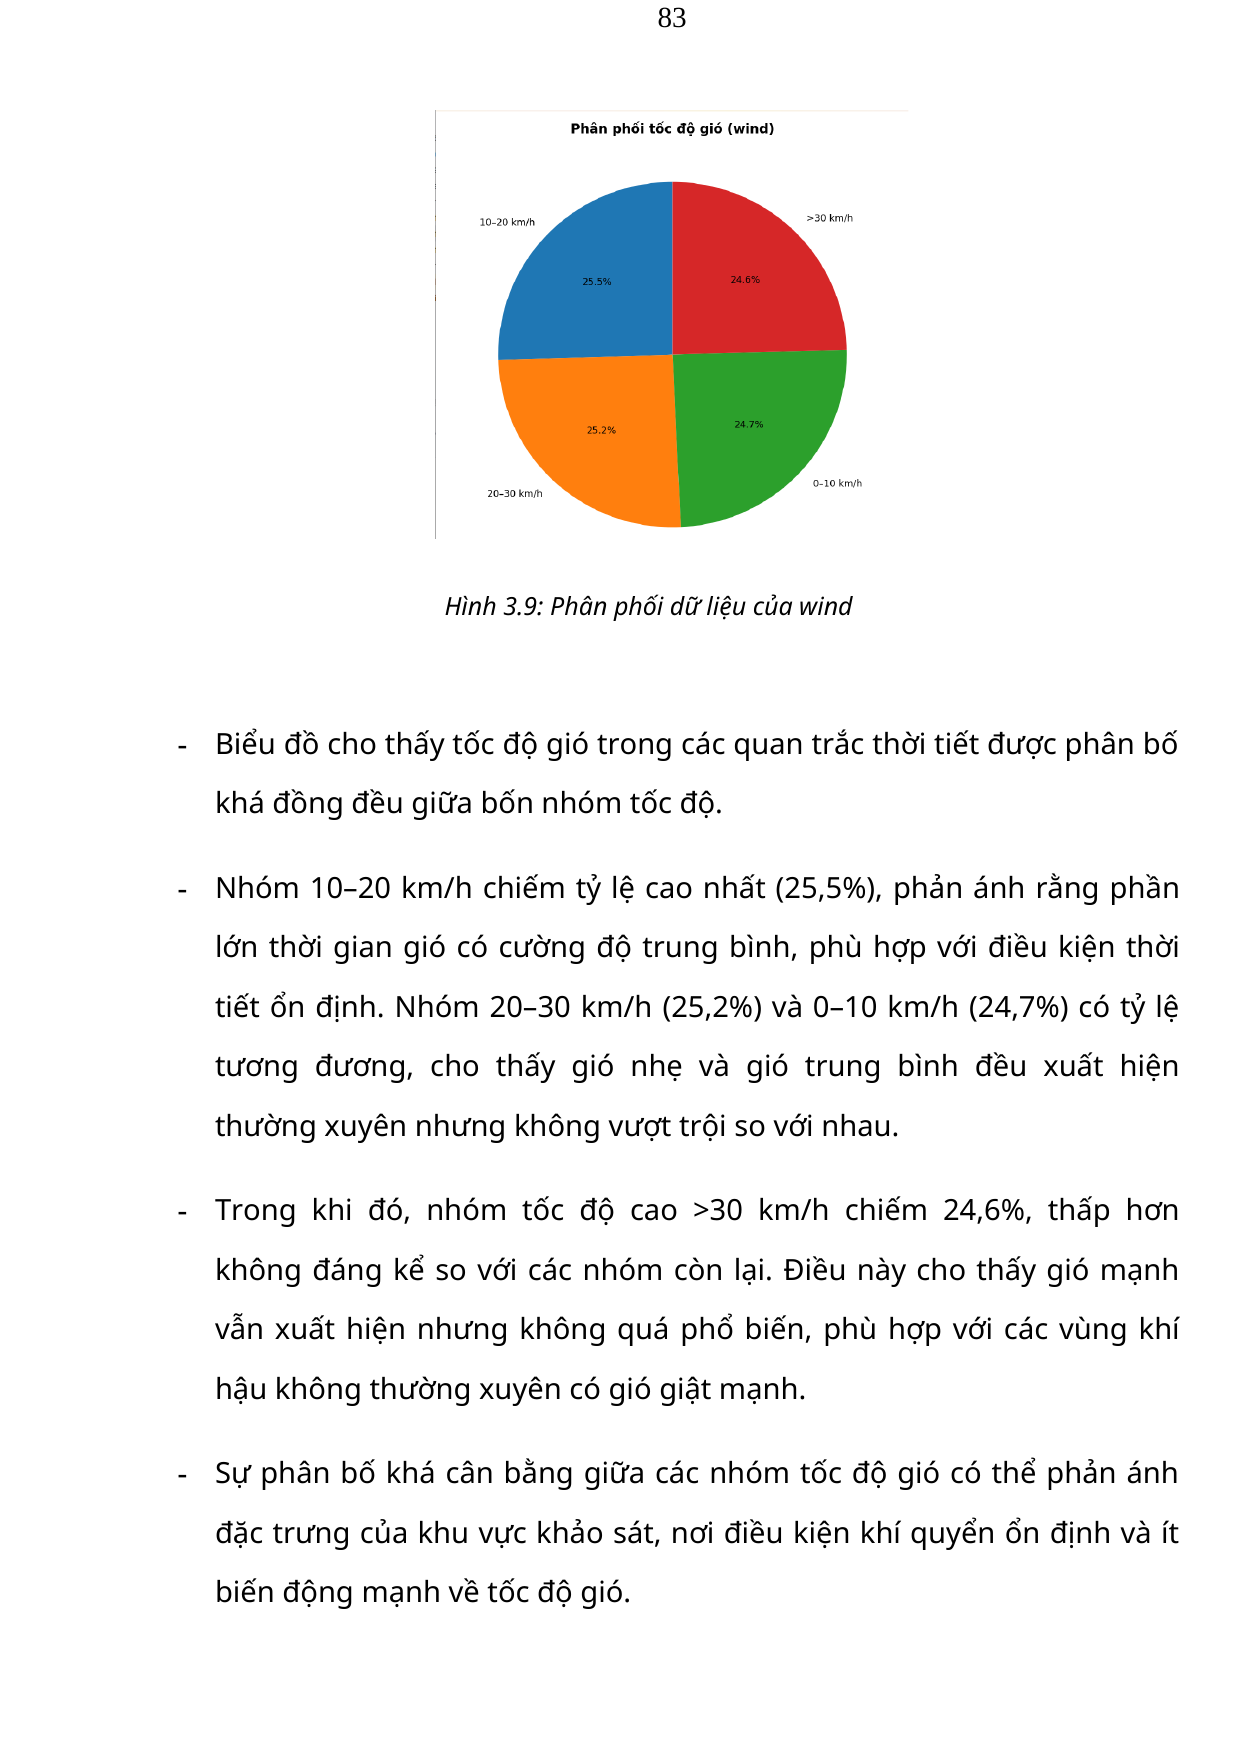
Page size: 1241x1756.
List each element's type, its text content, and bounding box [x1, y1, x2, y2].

list Trong khi đó, nhóm tốc độ cao >30 km/h chiếm 24,6%, thấp hơn không đáng kể so với các nhóm còn lại. Điều này cho thấy gió mạnh vẫn xuất hiện nhưng không quá phổ biến, phù hợp với các vùng khí hậu không thường xuyên có gió giật mạnh. [177, 1189, 1181, 1408]
list Biểu đồ cho thấy tốc độ gió trong các quan trắc thời tiết được phân bố khá đồng đều giữa bốn nhóm tốc độ. [177, 723, 1181, 822]
text Hình 3.9: Phân phối dữ liệu của wind [162, 589, 1137, 623]
picture [435, 110, 909, 539]
list Sự phân bố khá cân bằng giữa các nhóm tốc độ gió có thể phản ánh đặc trưng của khu vực khảo sát, nơi điều kiện khí quyển ổn định và ít biến động mạnh về tốc độ gió. [177, 1452, 1181, 1611]
list Nhóm 10–20 km/h chiếm tỷ lệ cao nhất (25,5%), phản ánh rằng phần lớn thời gian gió có cường độ trung bình, phù hợp với điều kiện thời tiết ổn định. Nhóm 20–30 km/h (25,2%) và 0–10 km/h (24,7%) có tỷ lệ tương đương, cho thấy gió nhẹ và gió trung bình đều xuất hiện thường xuyên nhưng không vượt trội so với nhau. [177, 867, 1181, 1145]
